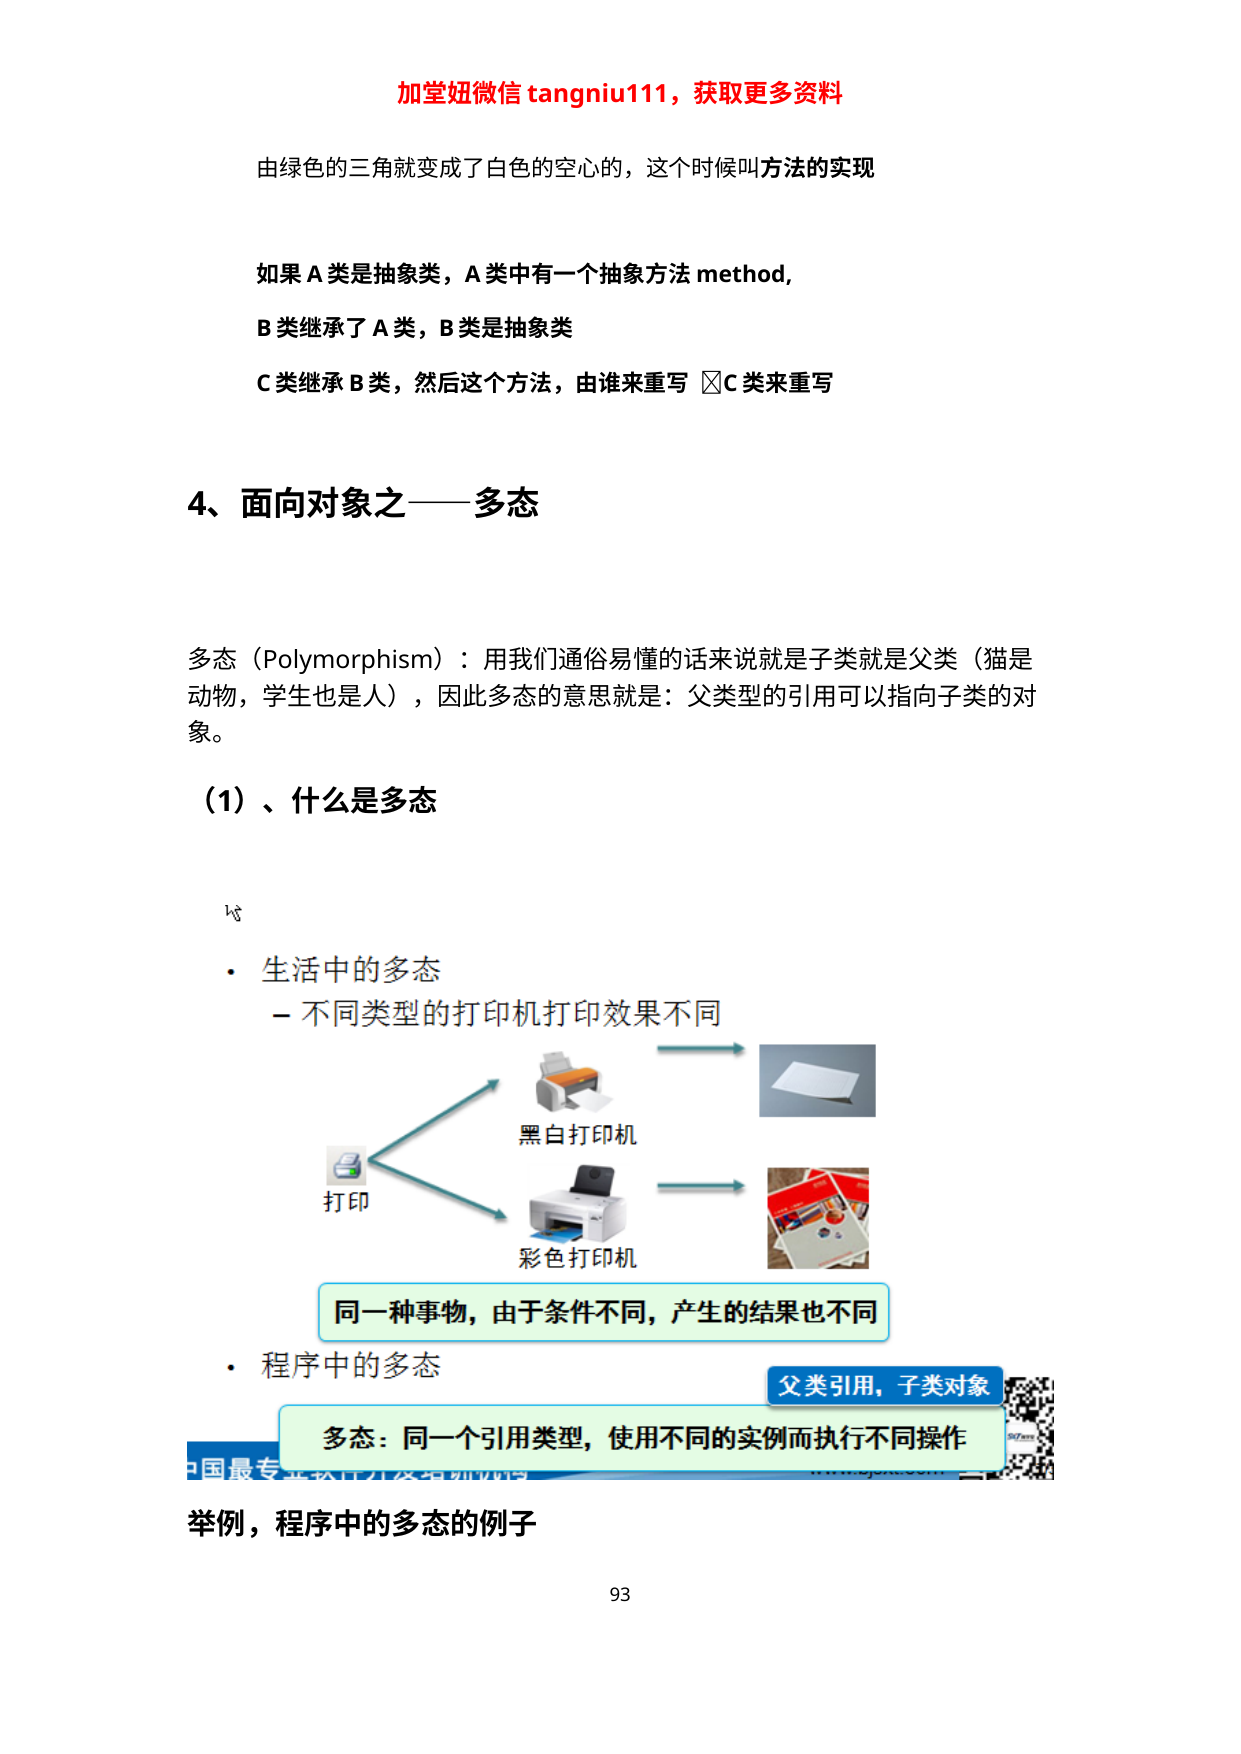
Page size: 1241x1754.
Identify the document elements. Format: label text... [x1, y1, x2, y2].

text 如果A类是抽象类，A类中有一个抽象方法method, [256, 256, 1053, 289]
subtitle 4、面向对象之——多态 [187, 477, 1053, 525]
text C类继承B类，然后这个方法，由谁来重写 C类来重写 [256, 364, 1053, 398]
text 多态（Polymorphism）：用我们通俗易懂的话来说就是子类就是父类（猫是动物，学生也是人），因此多态的意思就是：父类型的引用可以指向子类的对象。 [187, 640, 1053, 749]
text B类继承了A类，B类是抽象类 [256, 310, 1053, 344]
picture [187, 905, 1054, 1480]
text 由绿色的三角就变成了白色的空心的，这个时候叫方法的实现 [256, 150, 1053, 183]
text 举例，程序中的多态的例子 [187, 1501, 1053, 1543]
subtitle （1）、什么是多态 [187, 778, 1053, 820]
